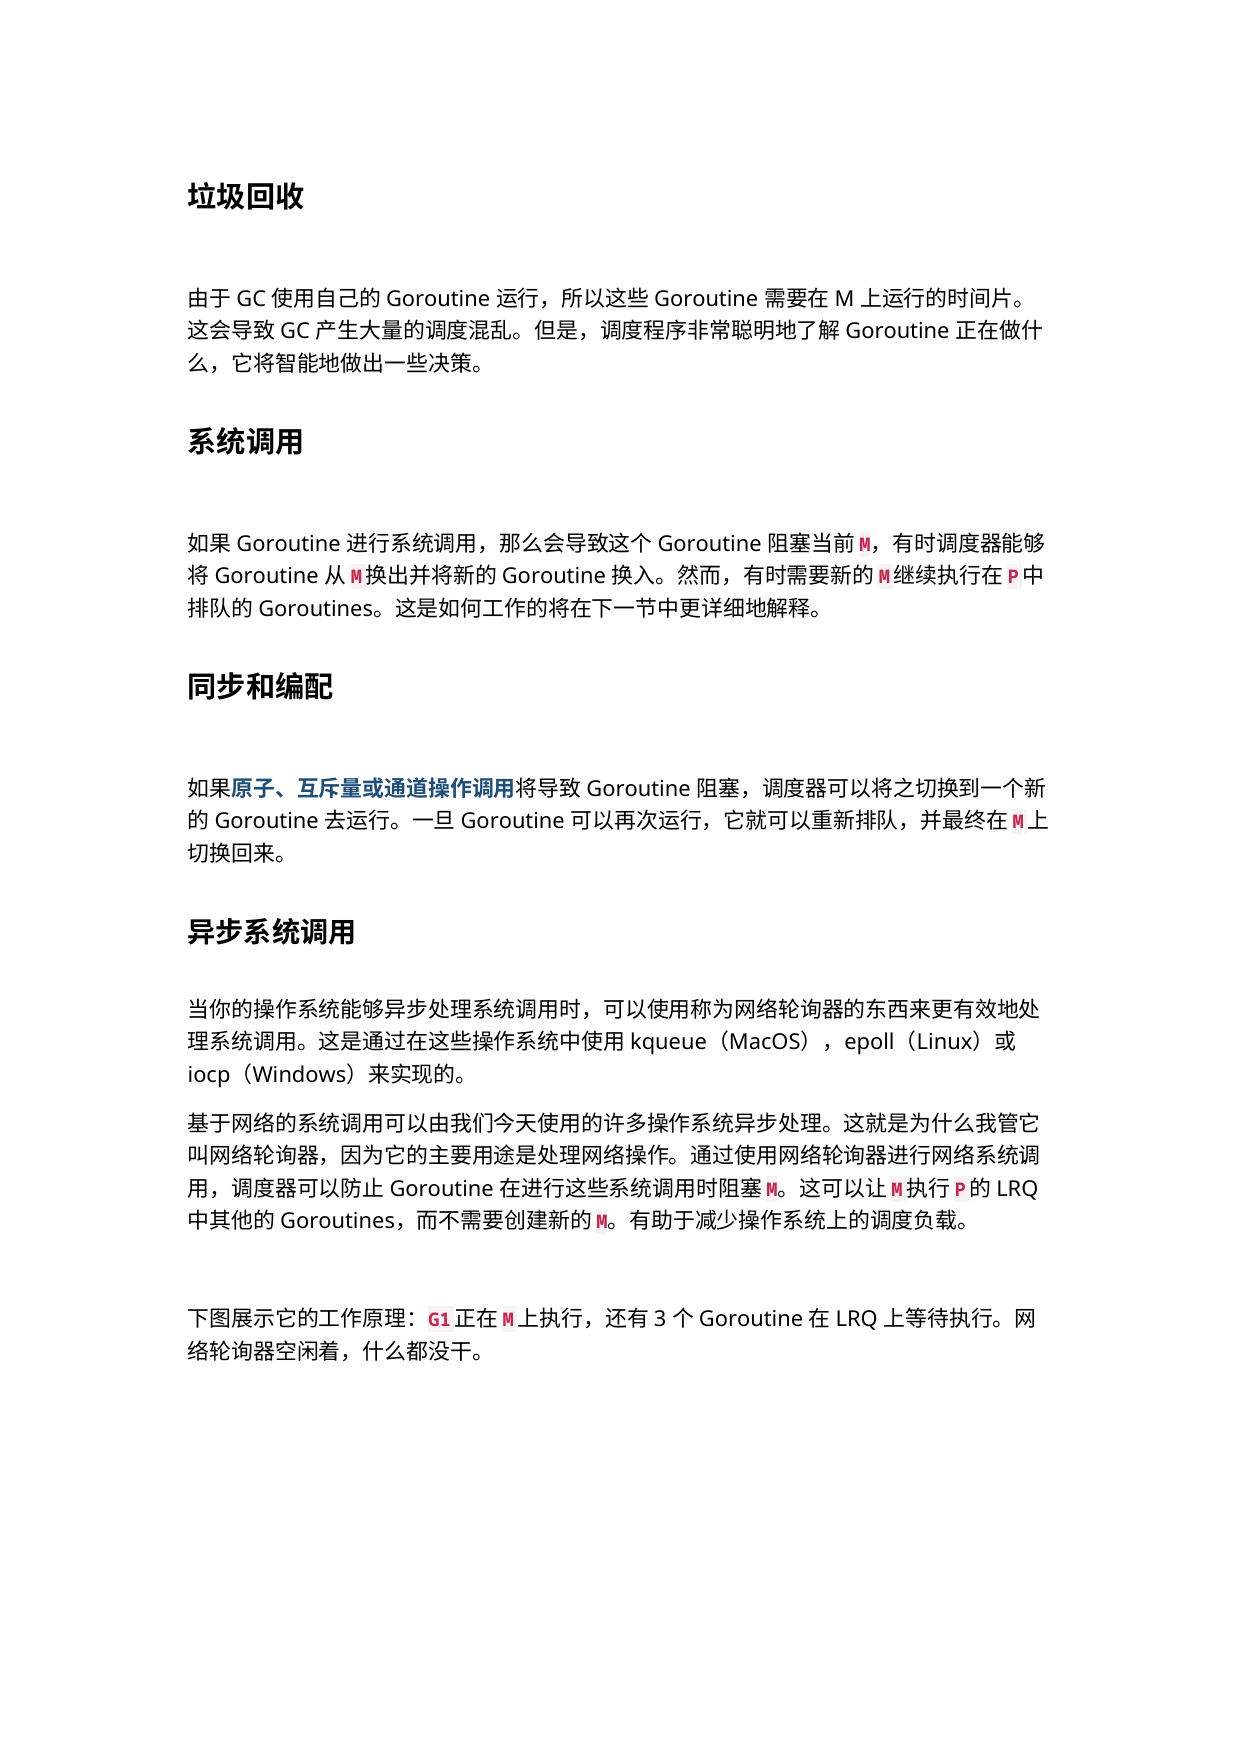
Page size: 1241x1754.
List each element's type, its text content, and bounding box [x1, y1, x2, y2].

subtitle 同步和编配 [187, 652, 1053, 717]
text 基于网络的系统调用可以由我们今天使用的许多操作系统异步处理。这就是为什么我管它叫网络轮询器，因为它的主要用途是处理网络操作。通过使用网络轮询器进行网络系统调用，调度器可以防止 Goroutine 在进行这些系统调用时阻塞M。这可以让M执行P的 LRQ 中其他的 Goroutines，而不需要创建新的M。有助于减少操作系统上的调度负载。 [187, 1105, 1053, 1235]
text 如果 Goroutine 进行系统调用，那么会导致这个 Goroutine 阻塞当前M，有时调度器能够将 Goroutine 从M换出并将新的 Goroutine 换入。然而，有时需要新的M继续执行在P中排队的 Goroutines。这是如何工作的将在下一节中更详细地解释。 [187, 526, 1053, 623]
text 如果原子、互斥量或通道操作调用将导致 Goroutine 阻塞，调度器可以将之切换到一个新的 Goroutine 去运行。一旦 Goroutine 可以再次运行，它就可以重新排队，并最终在M上切换回来。 [187, 771, 1053, 868]
subtitle 异步系统调用 [187, 897, 1053, 962]
subtitle 系统调用 [187, 407, 1053, 472]
text 由于 GC 使用自己的 Goroutine 运行，所以这些 Goroutine 需要在 M 上运行的时间片。这会导致 GC 产生大量的调度混乱。但是，调度程序非常聪明地了解 Goroutine 正在做什么，它将智能地做出一些决策。 [187, 280, 1053, 378]
text 当你的操作系统能够异步处理系统调用时，可以使用称为网络轮询器的东西来更有效地处理系统调用。这是通过在这些操作系统中使用 kqueue（MacOS），epoll（Linux）或 iocp（Windows）来实现的。 [187, 991, 1053, 1089]
subtitle 垃圾回收 [187, 162, 1053, 227]
text 下图展示它的工作原理：G1正在M上执行，还有 3 个 Goroutine 在 LRQ 上等待执行。网络轮询器空闲着，什么都没干。 [187, 1301, 1053, 1366]
